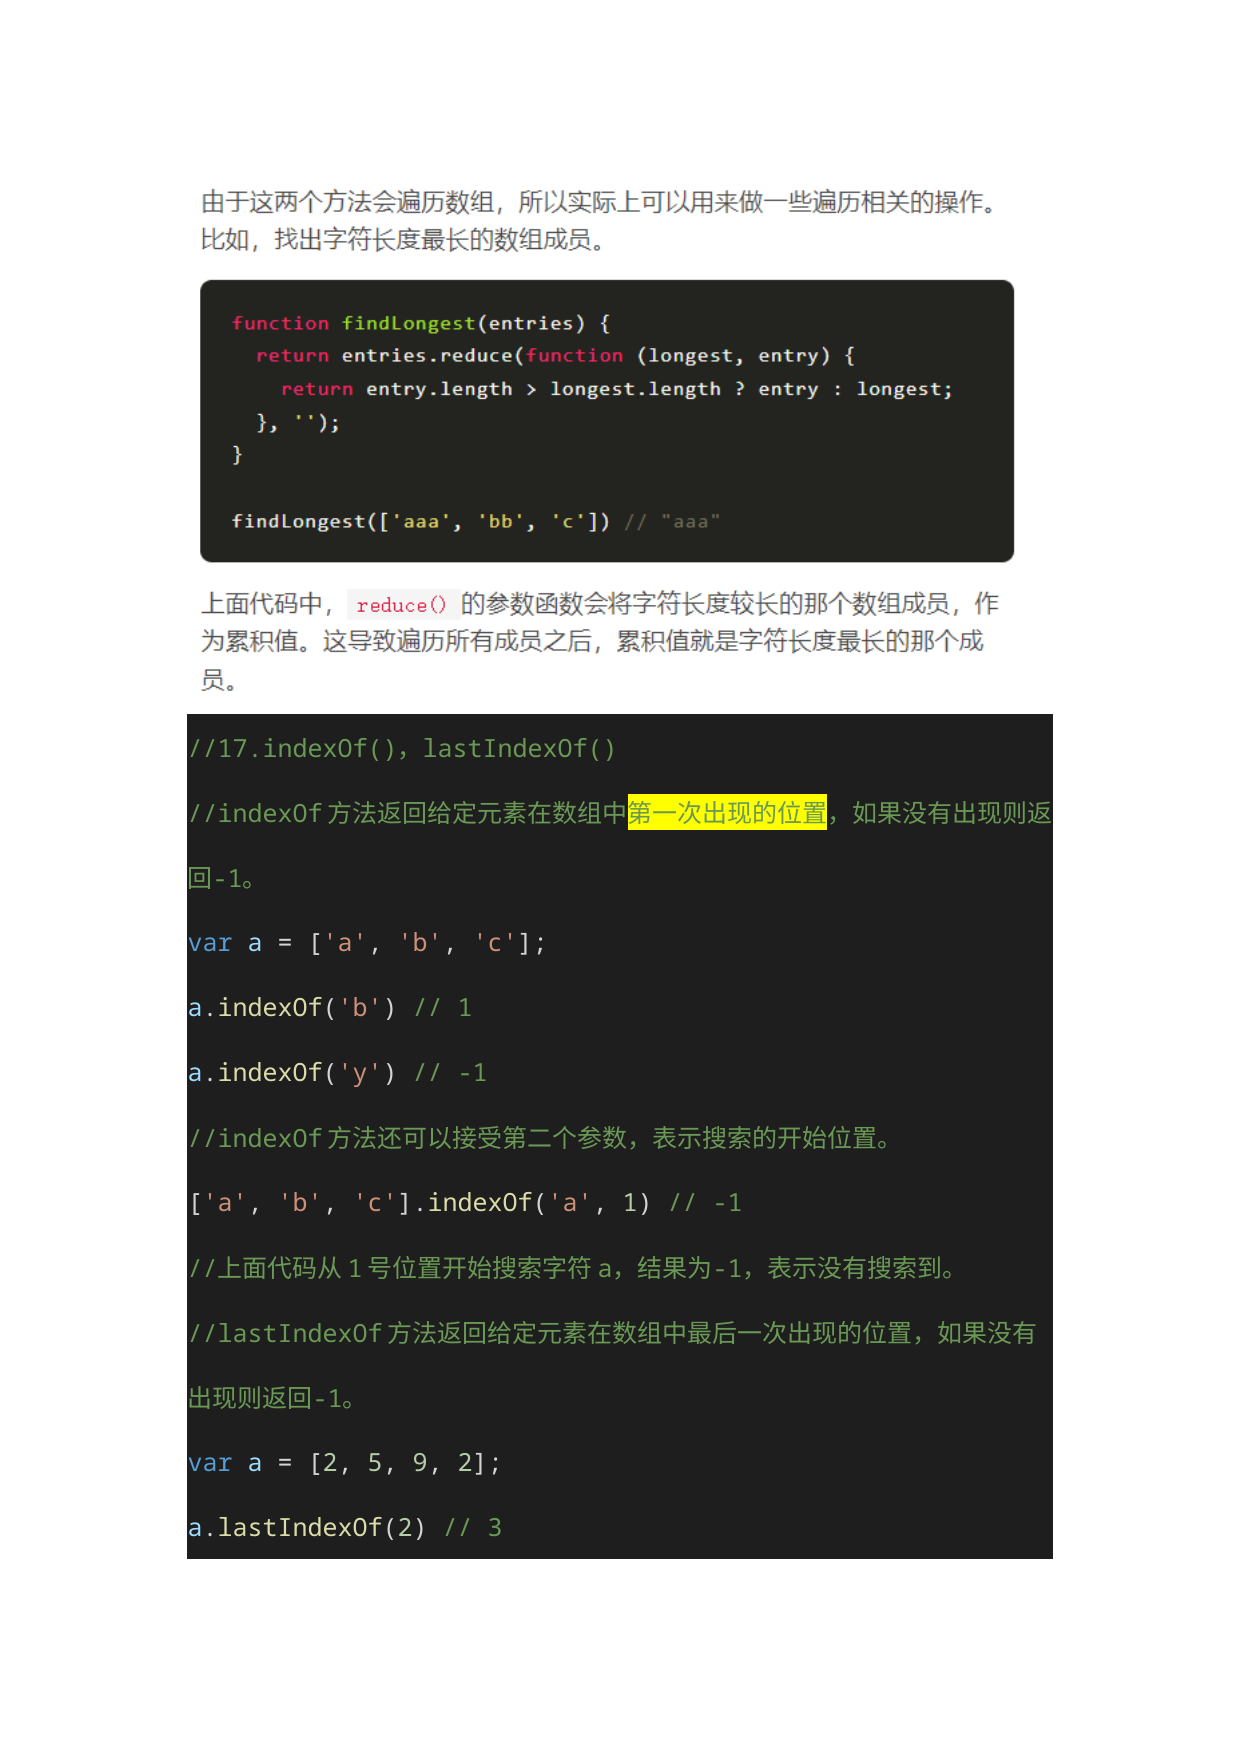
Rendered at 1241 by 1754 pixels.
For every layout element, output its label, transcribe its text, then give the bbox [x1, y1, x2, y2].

text //indexOf方法返回给定元素在数组中第一次出现的位置，如果没有出现则返回-1。 [187, 779, 1053, 909]
text var a = ['a', 'b', 'c']; [187, 909, 1053, 974]
text ['a', 'b', 'c'].indexOf('a', 1) // -1 [187, 1169, 1053, 1234]
text a.indexOf('y') // -1 [187, 1039, 1053, 1104]
text //上面代码从1号位置开始搜索字符a，结果为-1，表示没有搜索到。 [187, 1234, 1053, 1299]
text //indexOf方法还可以接受第二个参数，表示搜索的开始位置。 [187, 1104, 1053, 1169]
text //lastIndexOf方法返回给定元素在数组中最后一次出现的位置，如果没有出现则返回-1。 [187, 1299, 1053, 1429]
text var a = [2, 5, 9, 2]; [187, 1429, 1053, 1494]
text a.indexOf('b') // 1 [187, 974, 1053, 1039]
picture [187, 162, 1053, 703]
text //17.indexOf()，lastIndexOf() [187, 714, 1053, 779]
text a.lastIndexOf(2) // 3 [187, 1494, 1053, 1559]
